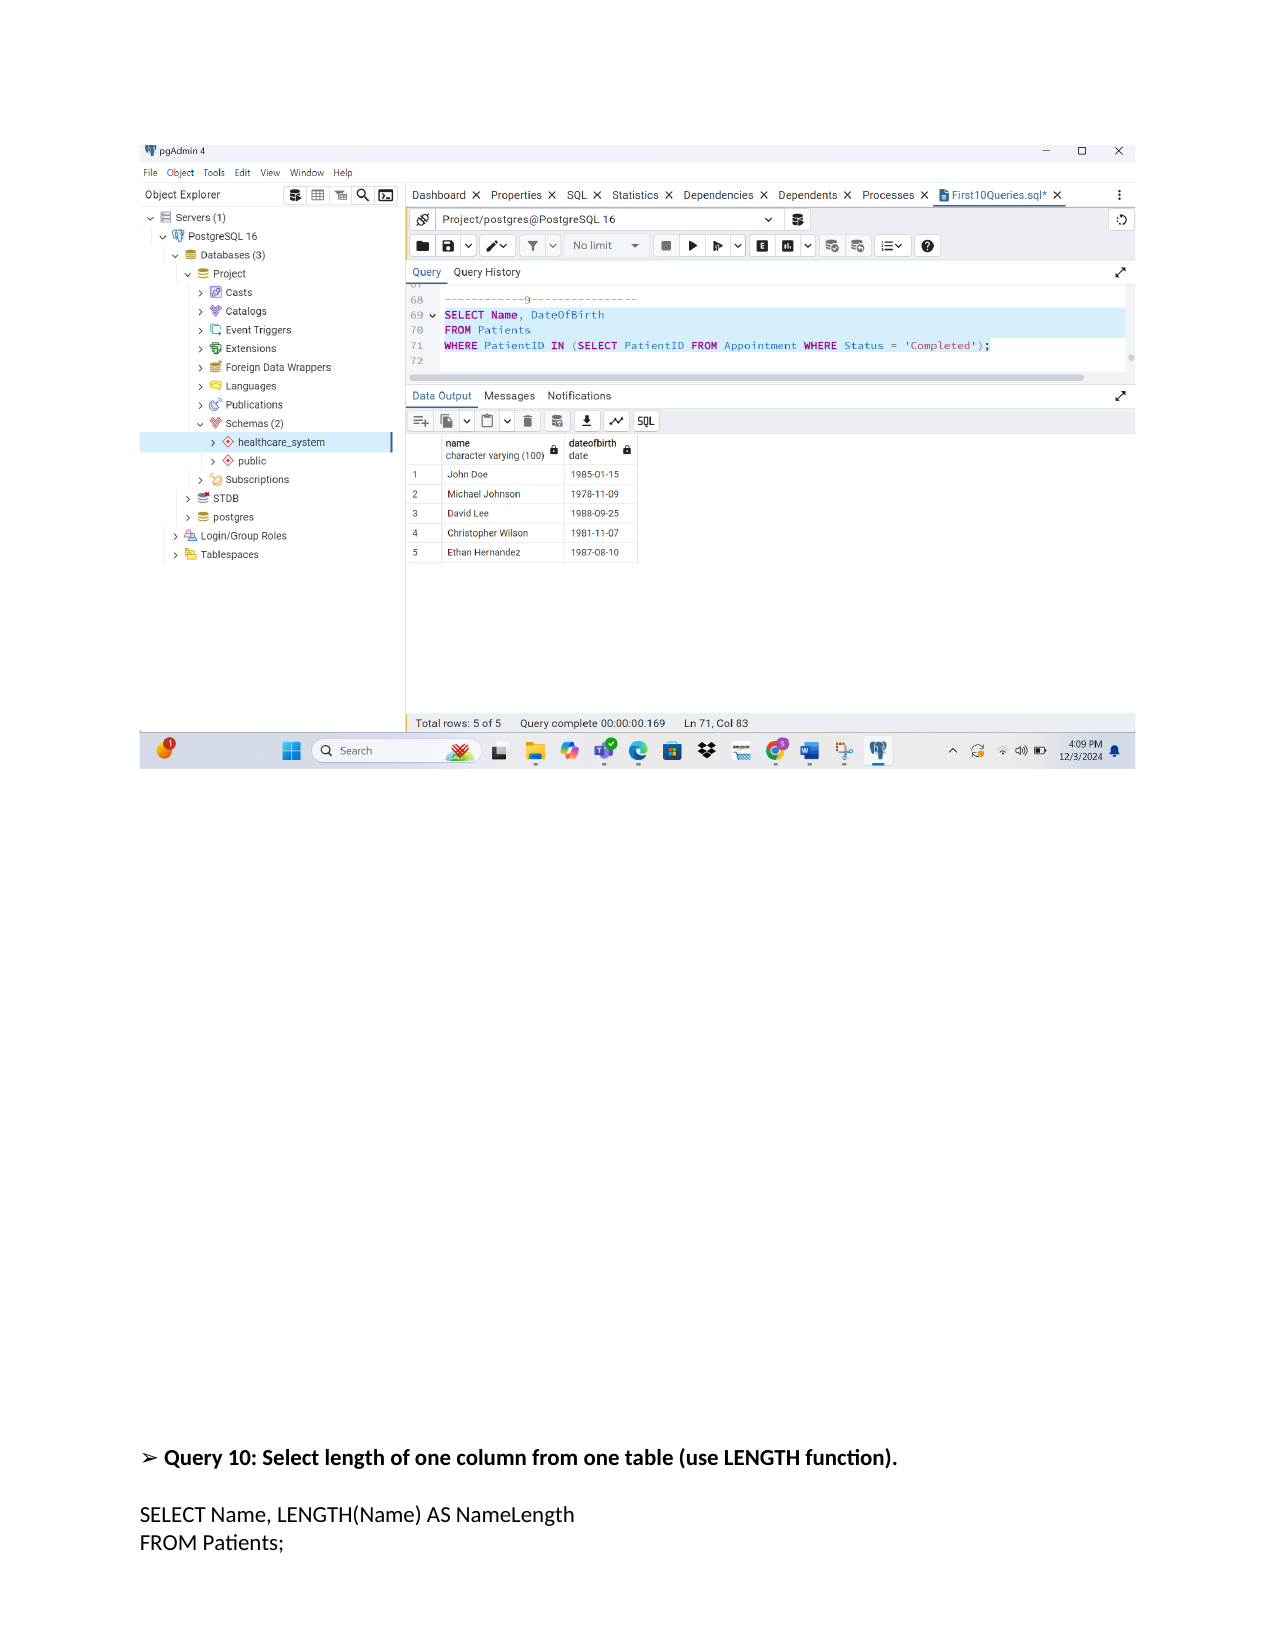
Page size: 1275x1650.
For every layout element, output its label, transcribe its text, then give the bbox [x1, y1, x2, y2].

text ➢ Query 10: Select length of one column from one table (use LENGTH function). [139, 1441, 1135, 1472]
text SELECT Name, LENGTH(Name) AS NameLength [139, 1500, 1135, 1528]
text FROM Patients; [139, 1528, 1135, 1556]
picture [139, 145, 1136, 769]
